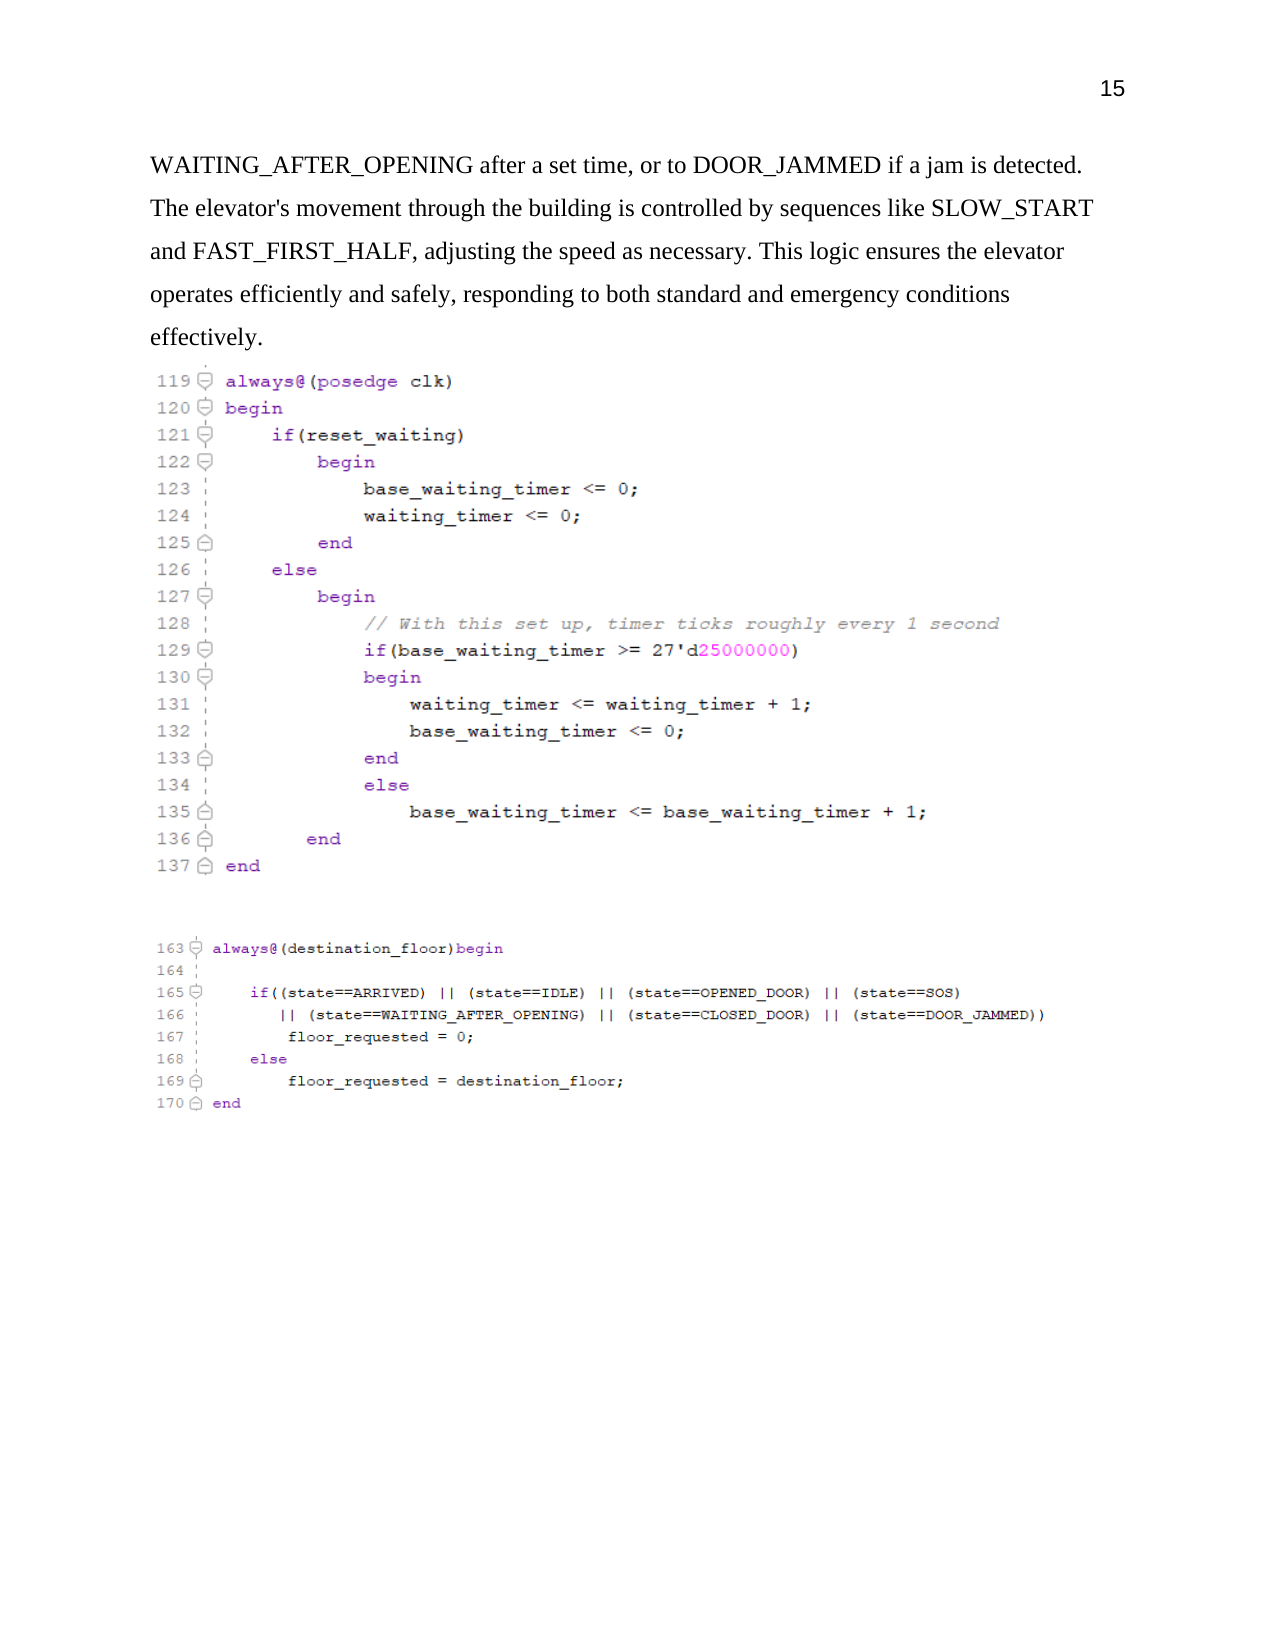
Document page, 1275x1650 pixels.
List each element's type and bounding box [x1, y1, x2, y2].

picture [150, 934, 1065, 1115]
picture [150, 365, 1125, 879]
text [150, 150, 1125, 351]
